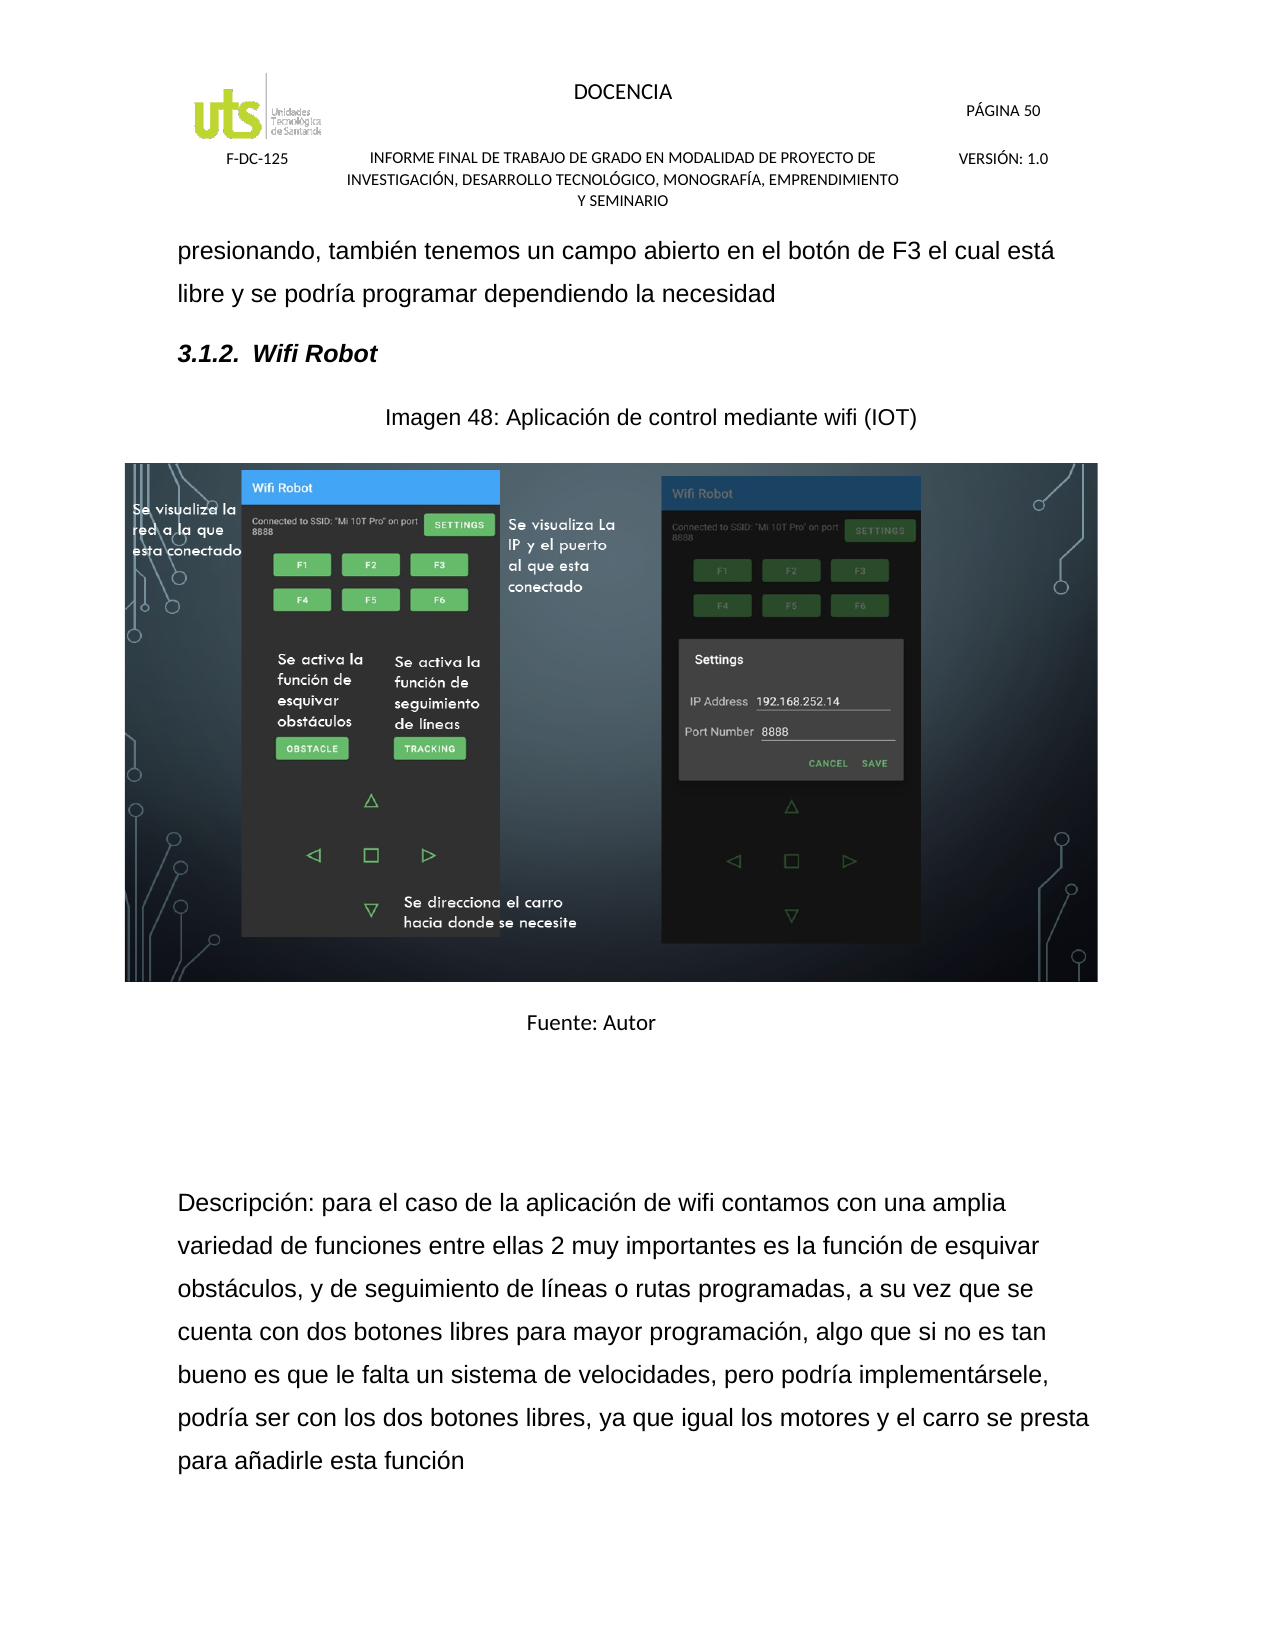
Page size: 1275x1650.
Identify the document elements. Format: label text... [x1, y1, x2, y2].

picture [124, 463, 1098, 982]
picture [193, 73, 322, 147]
text Descripción: para el caso de la aplicación de wifi contamos con una amplia variedad de funciones entre ellas 2 muy importantes es la función de esquivar obstáculos, y de seguimiento de líneas o rutas programadas, a su vez que se cuenta con dos botones libres para mayor programación, algo que si no es tan bueno es que le falta un sistema de velocidades, pero podría implementársele, podría ser con los dos botones libres, ya que igual los motores y el carro se presta para añadirle esta función [177, 1188, 1098, 1475]
subtitle Wifi Robot [177, 339, 1098, 368]
